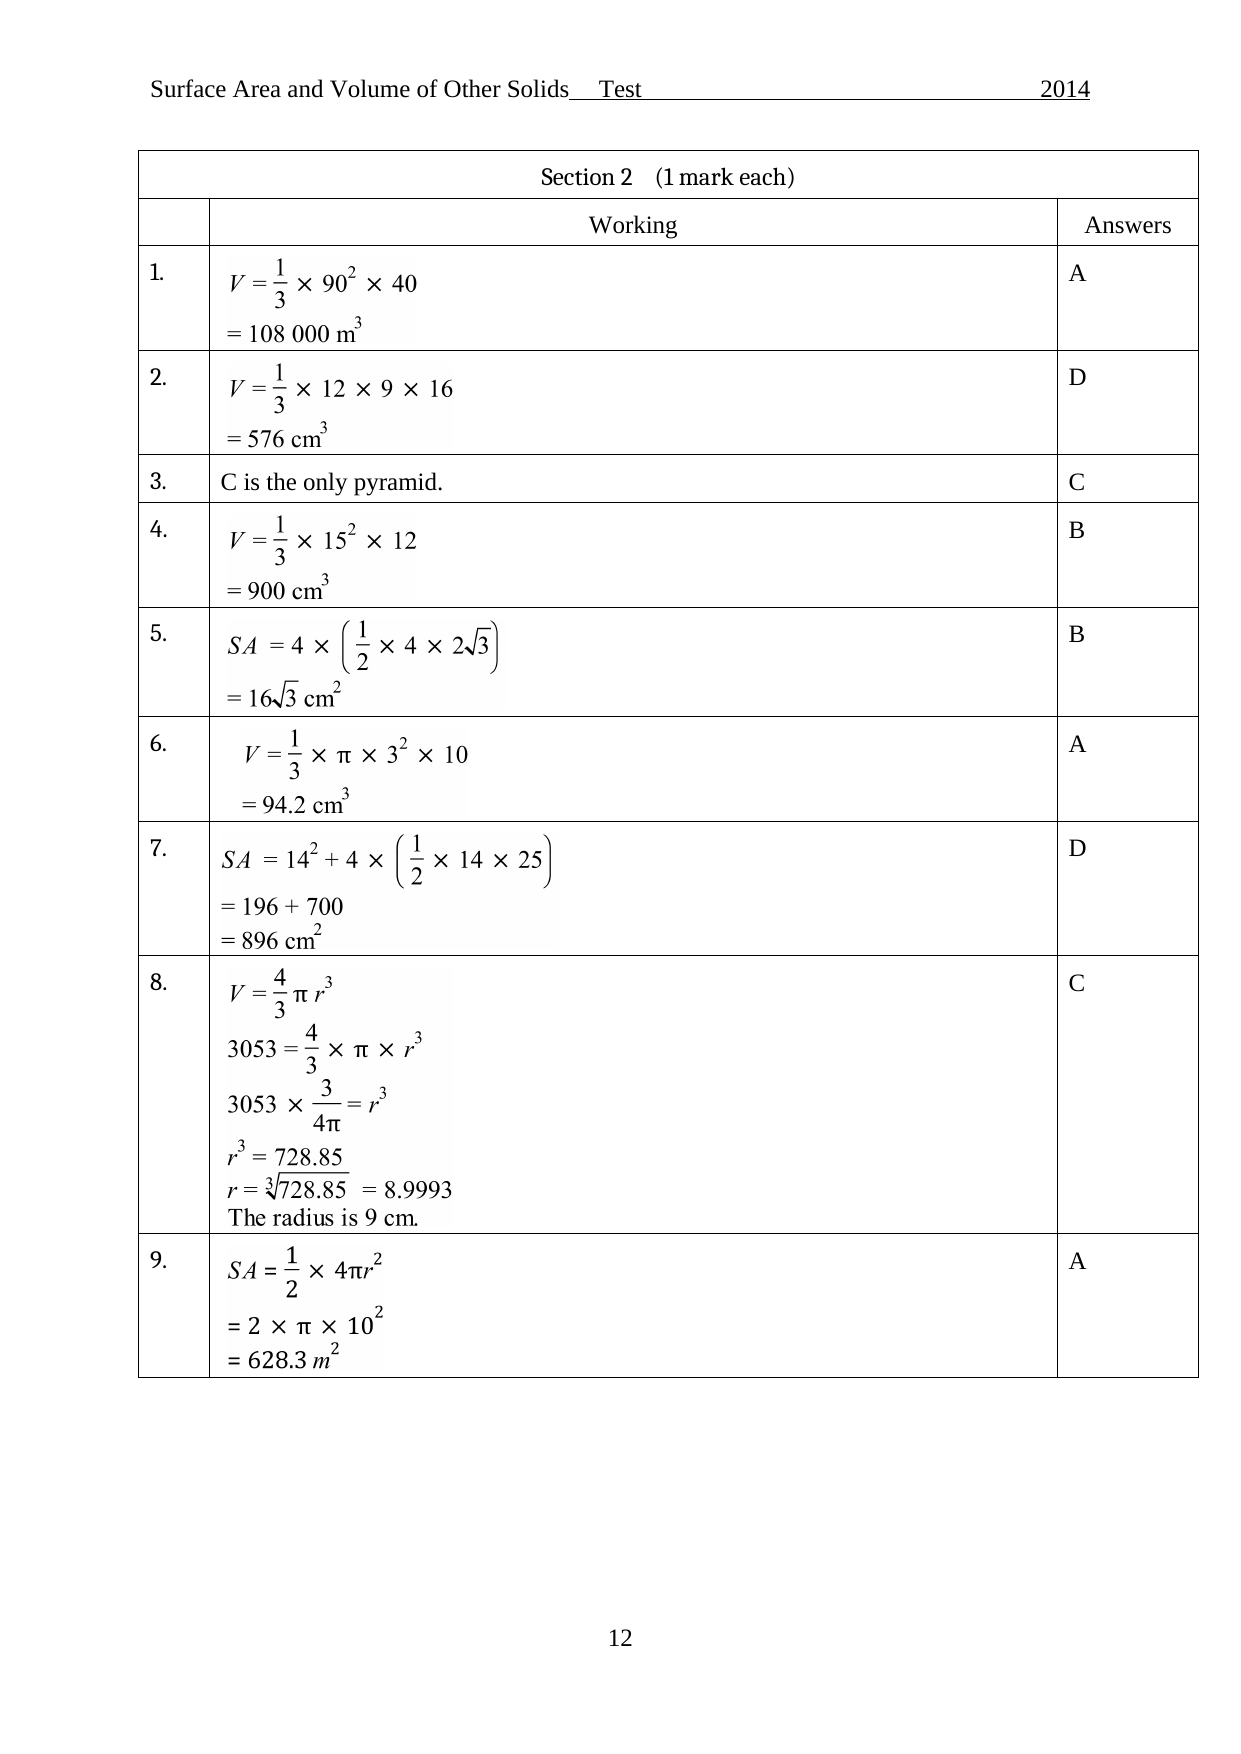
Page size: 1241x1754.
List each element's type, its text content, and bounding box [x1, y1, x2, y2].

table_cell B [1058, 503, 1198, 607]
table_cell [210, 956, 1057, 1233]
table_cell A [1058, 1234, 1198, 1377]
table_cell B [1058, 608, 1198, 716]
table_cell [139, 455, 209, 502]
table_cell D [1058, 351, 1198, 454]
table_cell [139, 717, 209, 821]
table_cell A [1058, 246, 1198, 350]
picture [226, 362, 454, 449]
table_cell [139, 351, 209, 454]
table_header Section 2 (1 mark each) [139, 151, 1198, 197]
table_cell [139, 956, 209, 1233]
table_cell [210, 822, 1057, 955]
picture [226, 514, 418, 601]
table_cell [210, 608, 1057, 716]
picture [226, 967, 454, 1228]
picture [226, 619, 507, 710]
table_cell A [1058, 717, 1198, 821]
table_cell C is the only pyramid. [210, 455, 1057, 502]
table_cell [139, 1234, 209, 1377]
table_cell [139, 503, 209, 607]
table_cell [210, 1234, 1057, 1377]
table_cell [210, 717, 1057, 821]
picture [226, 257, 418, 344]
table_cell C [1058, 455, 1198, 502]
table_cell [210, 351, 1057, 454]
table_cell Working [210, 199, 1057, 245]
table_cell [139, 608, 209, 716]
table_cell C [1058, 956, 1198, 1233]
picture [220, 833, 560, 949]
table_cell [210, 246, 1057, 350]
table_cell Answers [1058, 199, 1198, 245]
picture [226, 1245, 385, 1371]
table_cell [210, 503, 1057, 607]
table_cell [139, 822, 209, 955]
picture [241, 728, 468, 815]
table_cell [139, 246, 209, 350]
table_cell D [1058, 822, 1198, 955]
table_cell [139, 199, 209, 245]
